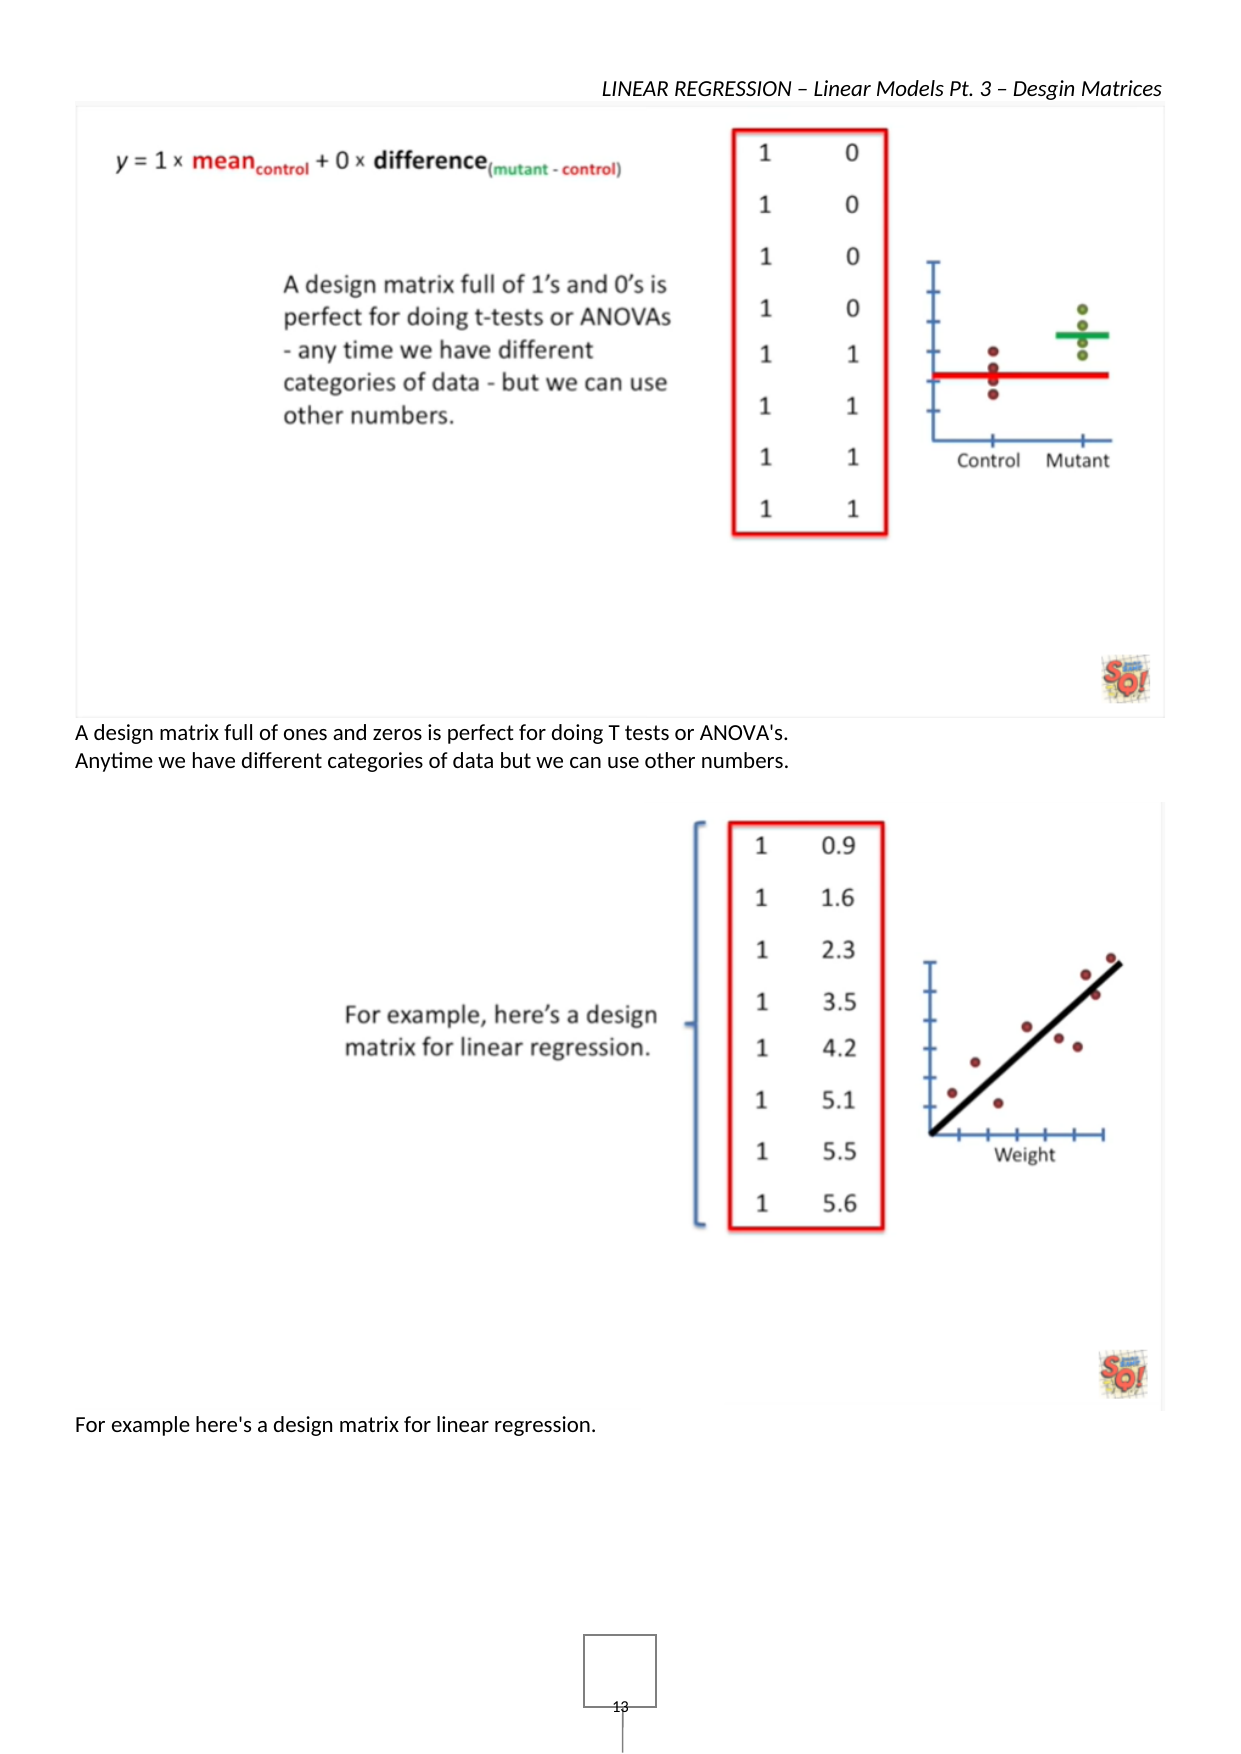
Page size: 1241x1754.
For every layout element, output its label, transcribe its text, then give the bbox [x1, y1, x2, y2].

text A design matrix full of ones and zeros is perfect for doing T tests or ANOVA's. [75, 718, 1165, 746]
text For example here's a design matrix for linear regression. [75, 1411, 1165, 1439]
text Anytime we have different categories of data but we can use other numbers. [75, 746, 1165, 774]
picture [75, 101, 1166, 718]
picture [75, 802, 1166, 1411]
